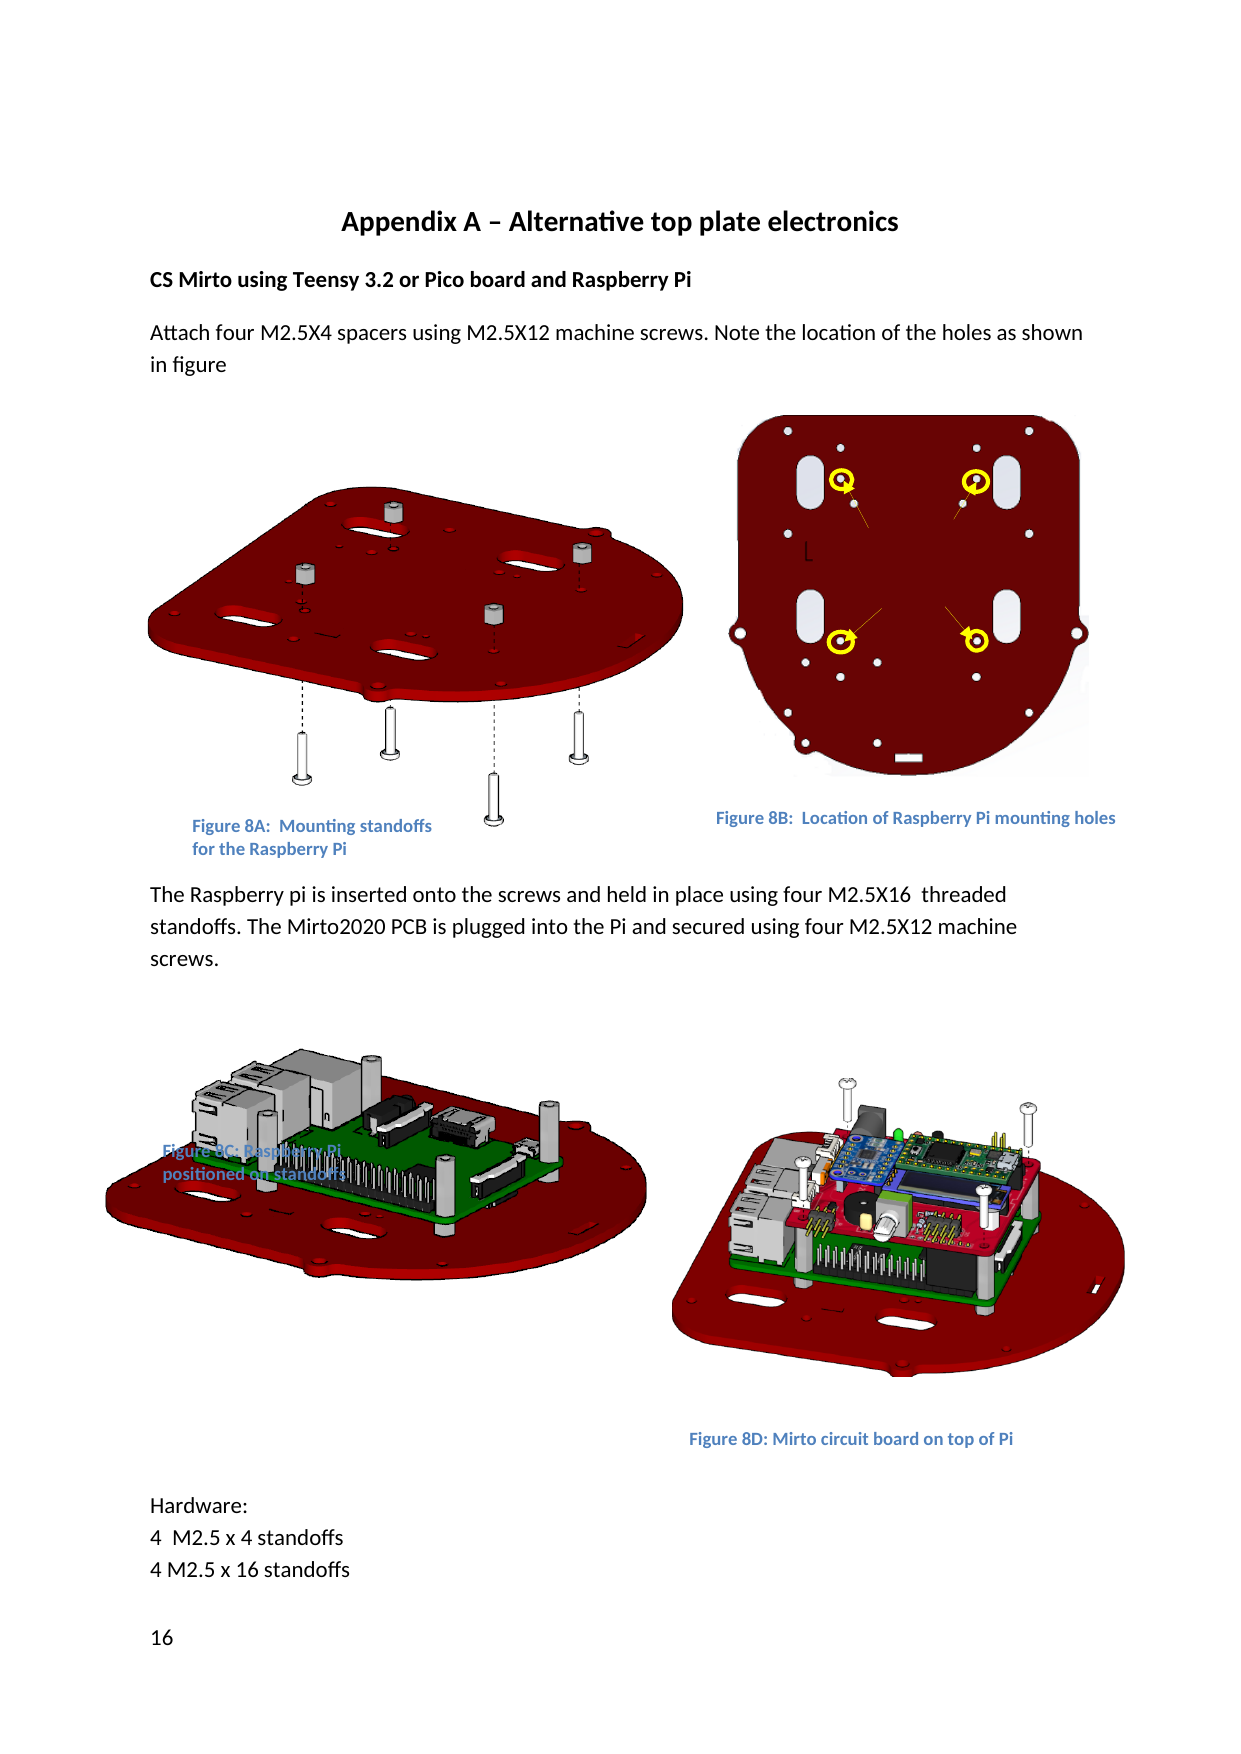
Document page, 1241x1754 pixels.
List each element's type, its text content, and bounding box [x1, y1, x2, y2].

text 4 M2.5 x 16 standoffs [150, 1555, 1090, 1583]
picture [144, 478, 688, 828]
picture [670, 1078, 1127, 1376]
text The Raspberry pi is inserted onto the screws and held in place using four M2.5X16 threaded standoffs. The Mirto2020 PCB is plugged into the Pi and secured using four M2.5X12 machine screws. [150, 880, 1090, 973]
text Appendix A – Alternative top plate electronics [150, 203, 1090, 239]
picture [727, 415, 1089, 777]
text 4 M2.5 x 4 standoffs [150, 1523, 1090, 1551]
text Attach four M2.5X4 spacers using M2.5X12 machine screws. Note the location of the holes as shown in figure [150, 318, 1090, 378]
text Hardware: [150, 1491, 1090, 1519]
picture [101, 1035, 655, 1282]
text CS Mirto using Teensy 3.2 or Pico board and Raspberry Pi [150, 265, 1090, 293]
